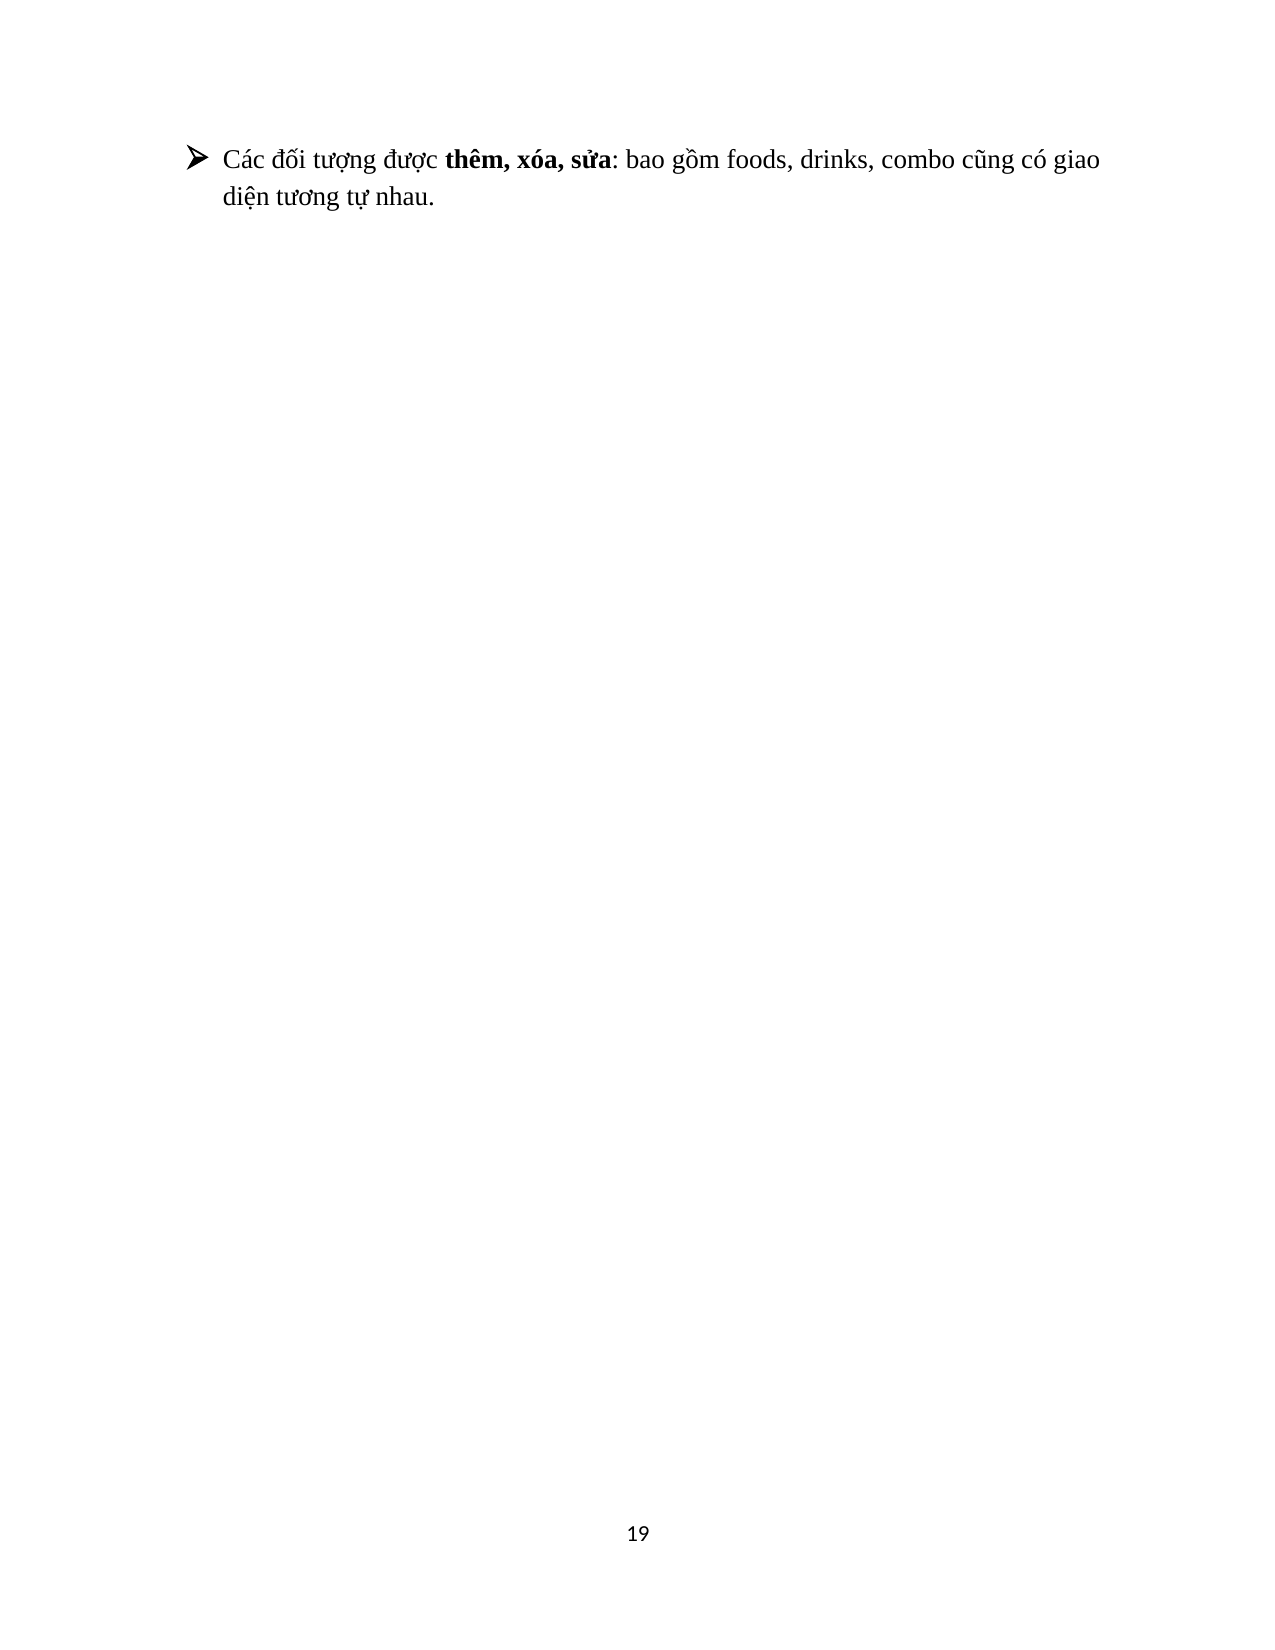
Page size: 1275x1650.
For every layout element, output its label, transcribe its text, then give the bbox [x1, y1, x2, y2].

list Các đối tượng được thêm, xóa, sửa: bao gồm foods, drinks, combo cũng có giao diện tương tự nhau. [185, 143, 1127, 211]
